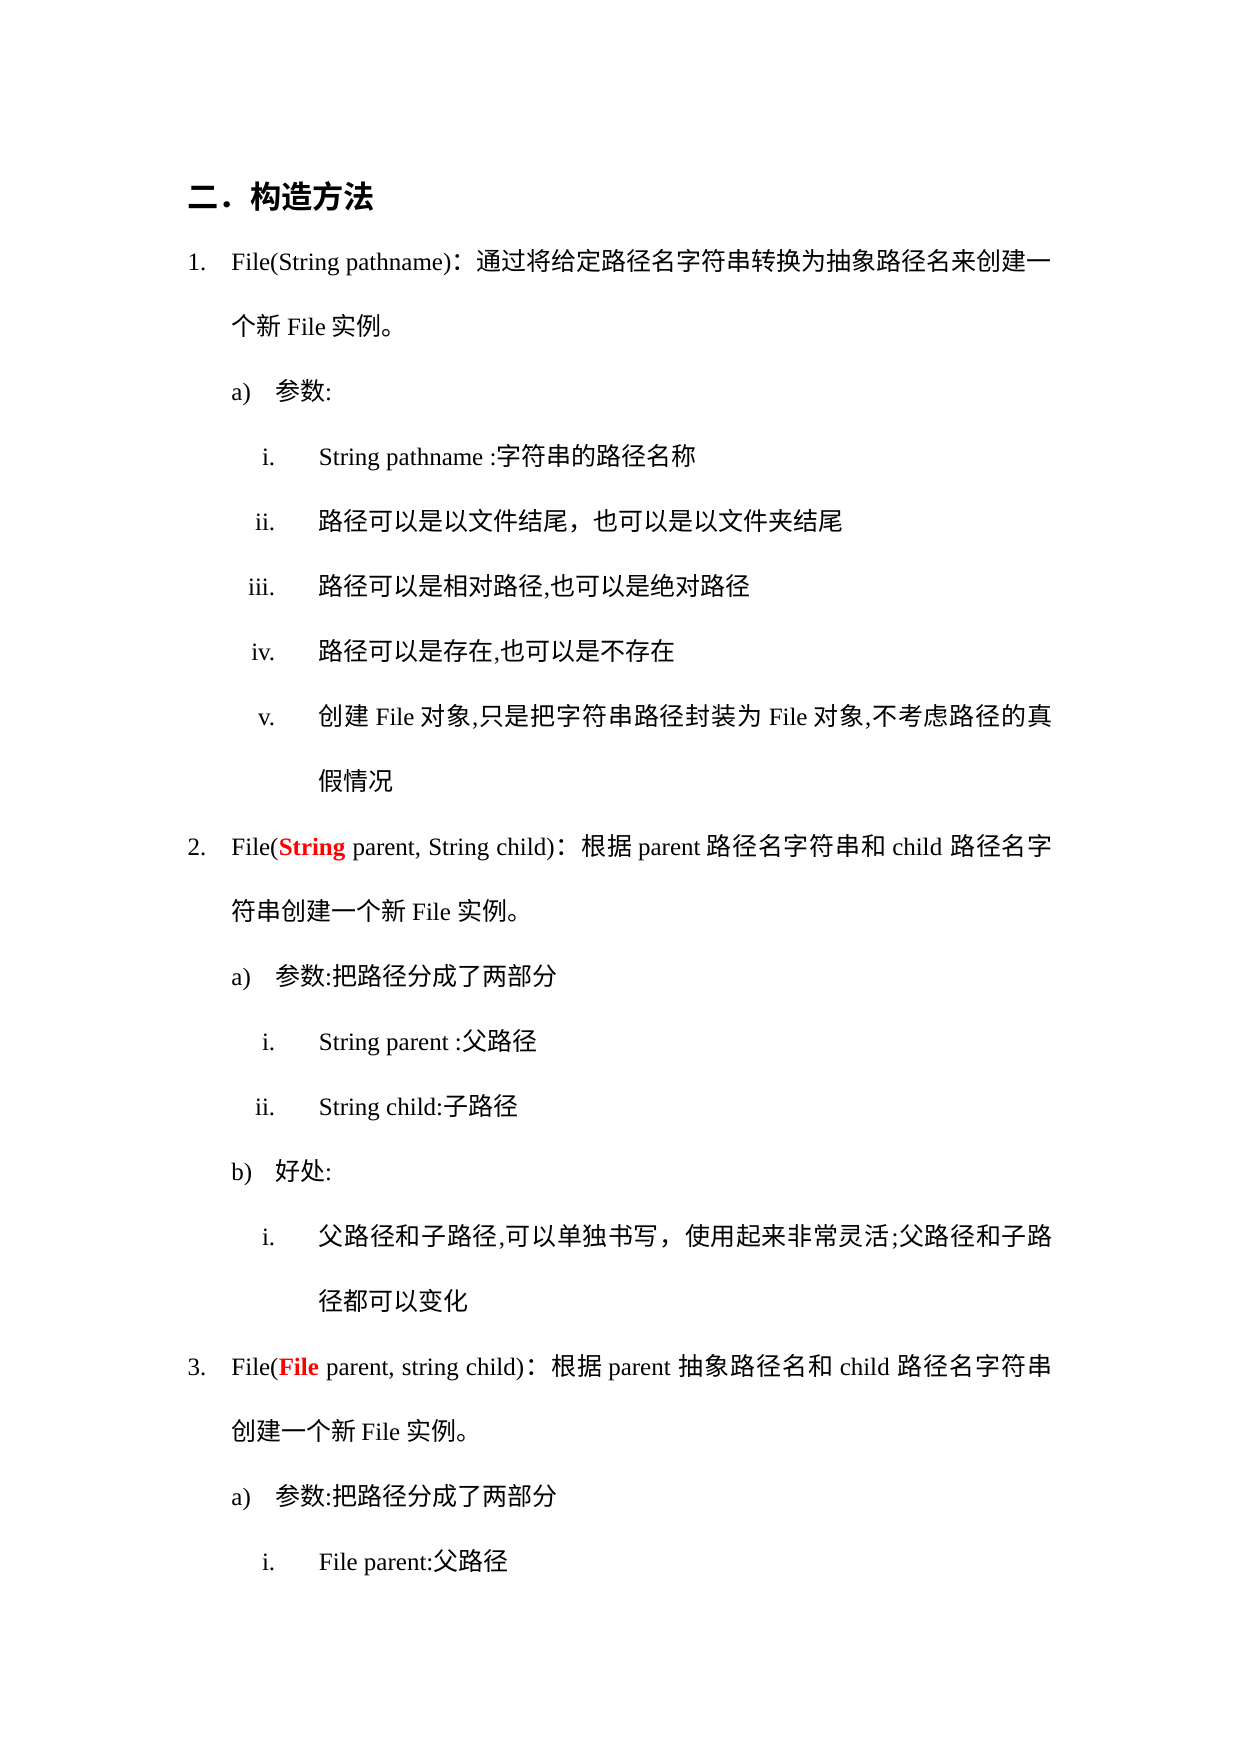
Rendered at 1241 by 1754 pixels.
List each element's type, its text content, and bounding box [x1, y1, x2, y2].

list 创建File对象,只是把字符串路径封装为File对象,不考虑路径的真假情况 [275, 682, 1053, 812]
list 参数:把路径分成了两部分 [231, 942, 1053, 1007]
list 路径可以是相对路径,也可以是绝对路径 [275, 552, 1053, 617]
list 父路径和子路径,可以单独书写，使用起来非常灵活;父路径和子路径都可以变化 [275, 1202, 1053, 1332]
list 好处: [231, 1137, 1053, 1202]
list File(String parent, String child)：根据parent路径名字符串和child 路径名字符串创建一个新 File 实例。 [187, 812, 1053, 942]
list 路径可以是以文件结尾，也可以是以文件夹结尾 [275, 487, 1053, 552]
list String pathname :字符串的路径名称 [275, 422, 1053, 487]
subtitle 二．构造方法 [187, 162, 1053, 227]
list 参数:把路径分成了两部分 [231, 1462, 1053, 1527]
list File parent:父路径 [275, 1527, 1053, 1592]
list File(File parent, string child)：根据parent 抽象路径名和child 路径名字符串创建一个新File 实例。 [187, 1332, 1053, 1462]
list String parent :父路径 [275, 1007, 1053, 1072]
list 参数: [231, 357, 1053, 422]
list String child:子路径 [275, 1072, 1053, 1137]
list File(String pathname)：通过将给定路径名字符串转换为抽象路径名来创建一个新 File实例。 [187, 227, 1053, 357]
list 路径可以是存在,也可以是不存在 [275, 617, 1053, 682]
